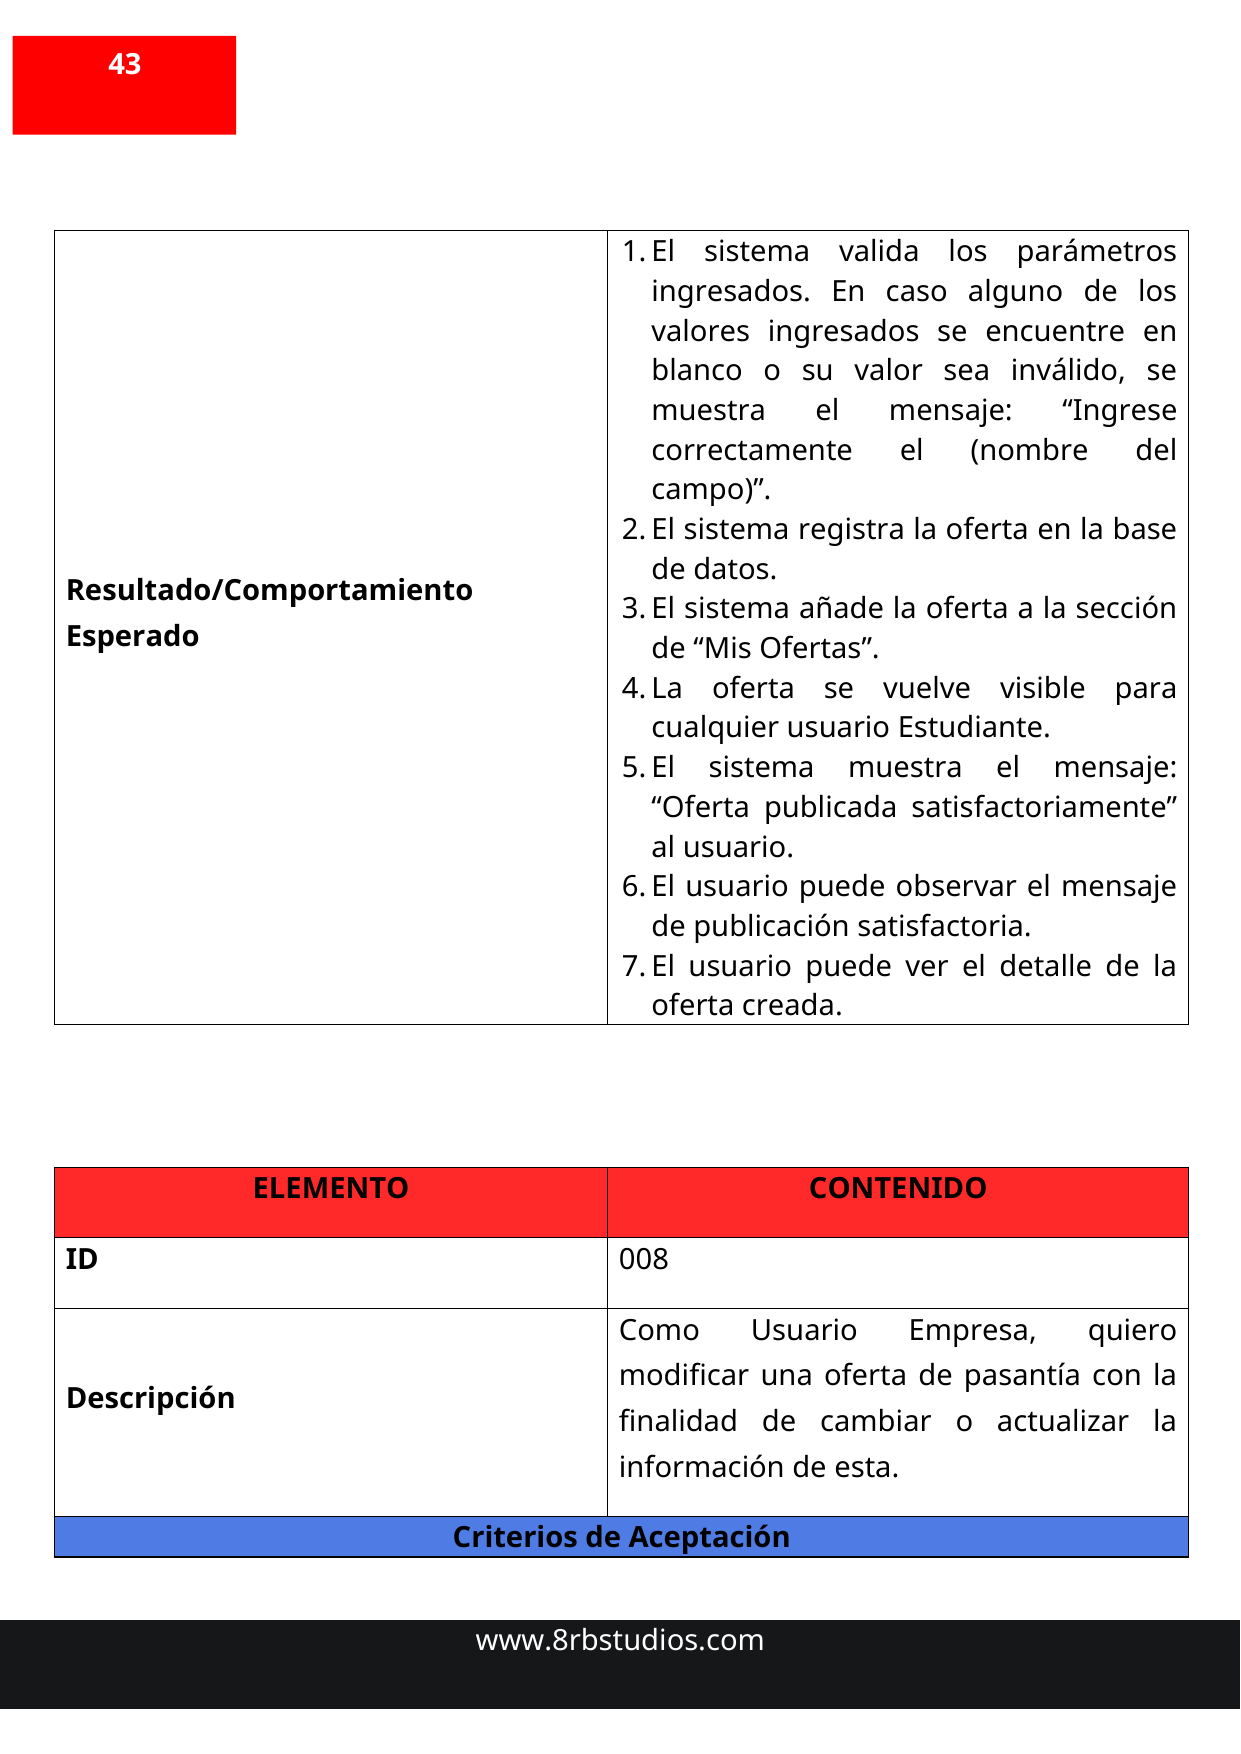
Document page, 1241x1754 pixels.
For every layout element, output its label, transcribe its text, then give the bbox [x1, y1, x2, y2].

table_cell 008 [608, 1238, 1188, 1308]
table_cell El sistema valida los parámetros ingresados. En caso alguno de los valores ingresados se encuentre en blanco o su valor sea inválido, se muestra el mensaje: “Ingrese correctamente el (nombre del campo)”. El sistema registra la oferta en la base de datos. El sistema añade la oferta a la sección de “Mis Ofertas”. La oferta se vuelve visible para cualquier usuario Estudiante. El sistema muestra el mensaje: “Oferta publicada satisfactoriamente” al usuario. El usuario puede observar el mensaje de publicación satisfactoria. El usuario puede ver el detalle de la oferta creada. [608, 231, 1188, 1024]
table_cell Descripción [55, 1309, 607, 1516]
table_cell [55, 1517, 1188, 1556]
table_cell Como Usuario Empresa, quiero modificar una oferta de pasantía con la finalidad de cambiar o actualizar la información de esta. [608, 1309, 1188, 1516]
table_cell Resultado/Comportamiento Esperado [55, 231, 607, 1024]
table_header ELEMENTO [55, 1168, 607, 1237]
table_cell ID [55, 1238, 607, 1308]
table_header CONTENIDO [608, 1168, 1188, 1237]
